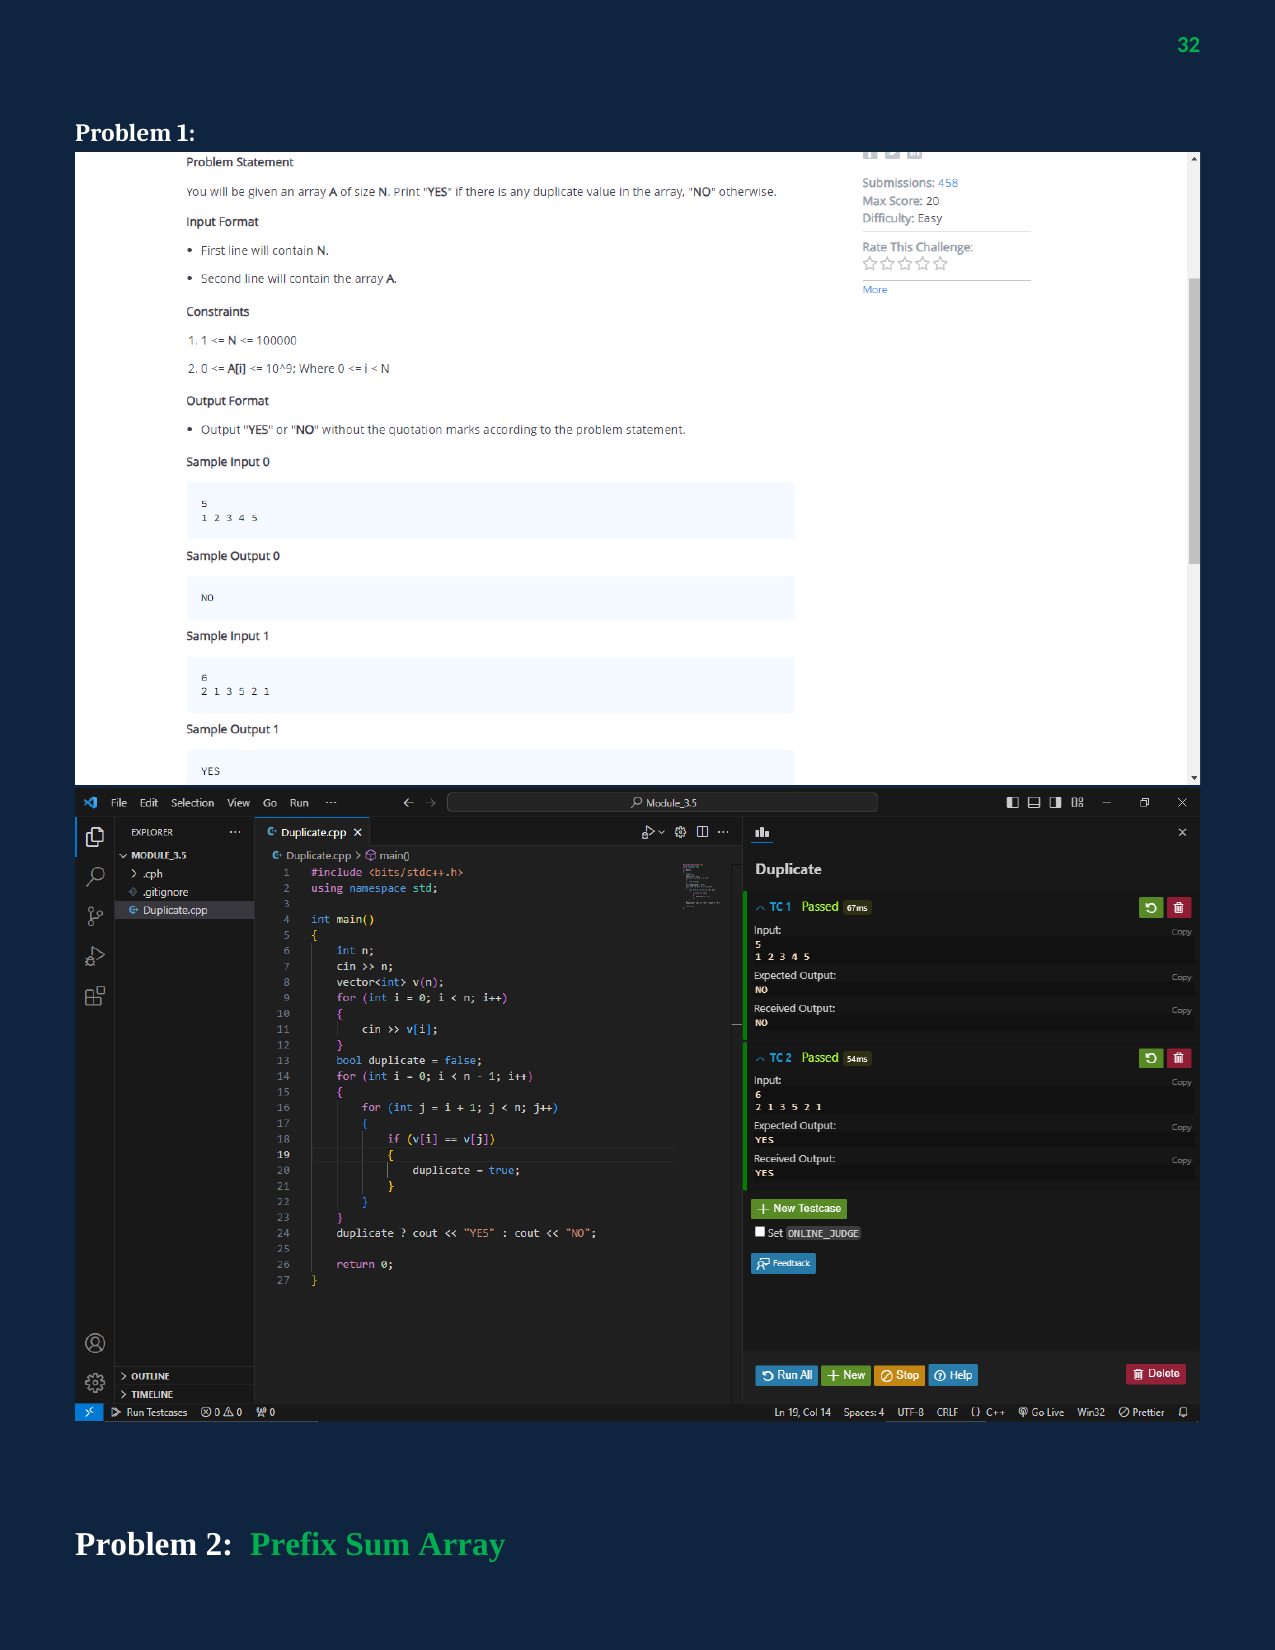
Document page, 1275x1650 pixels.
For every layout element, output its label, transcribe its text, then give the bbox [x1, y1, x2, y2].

text Problem 2: Prefix Sum Array [75, 1524, 1200, 1563]
picture [75, 788, 1200, 1422]
picture [75, 152, 1200, 785]
text Problem 1: [75, 119, 1200, 148]
